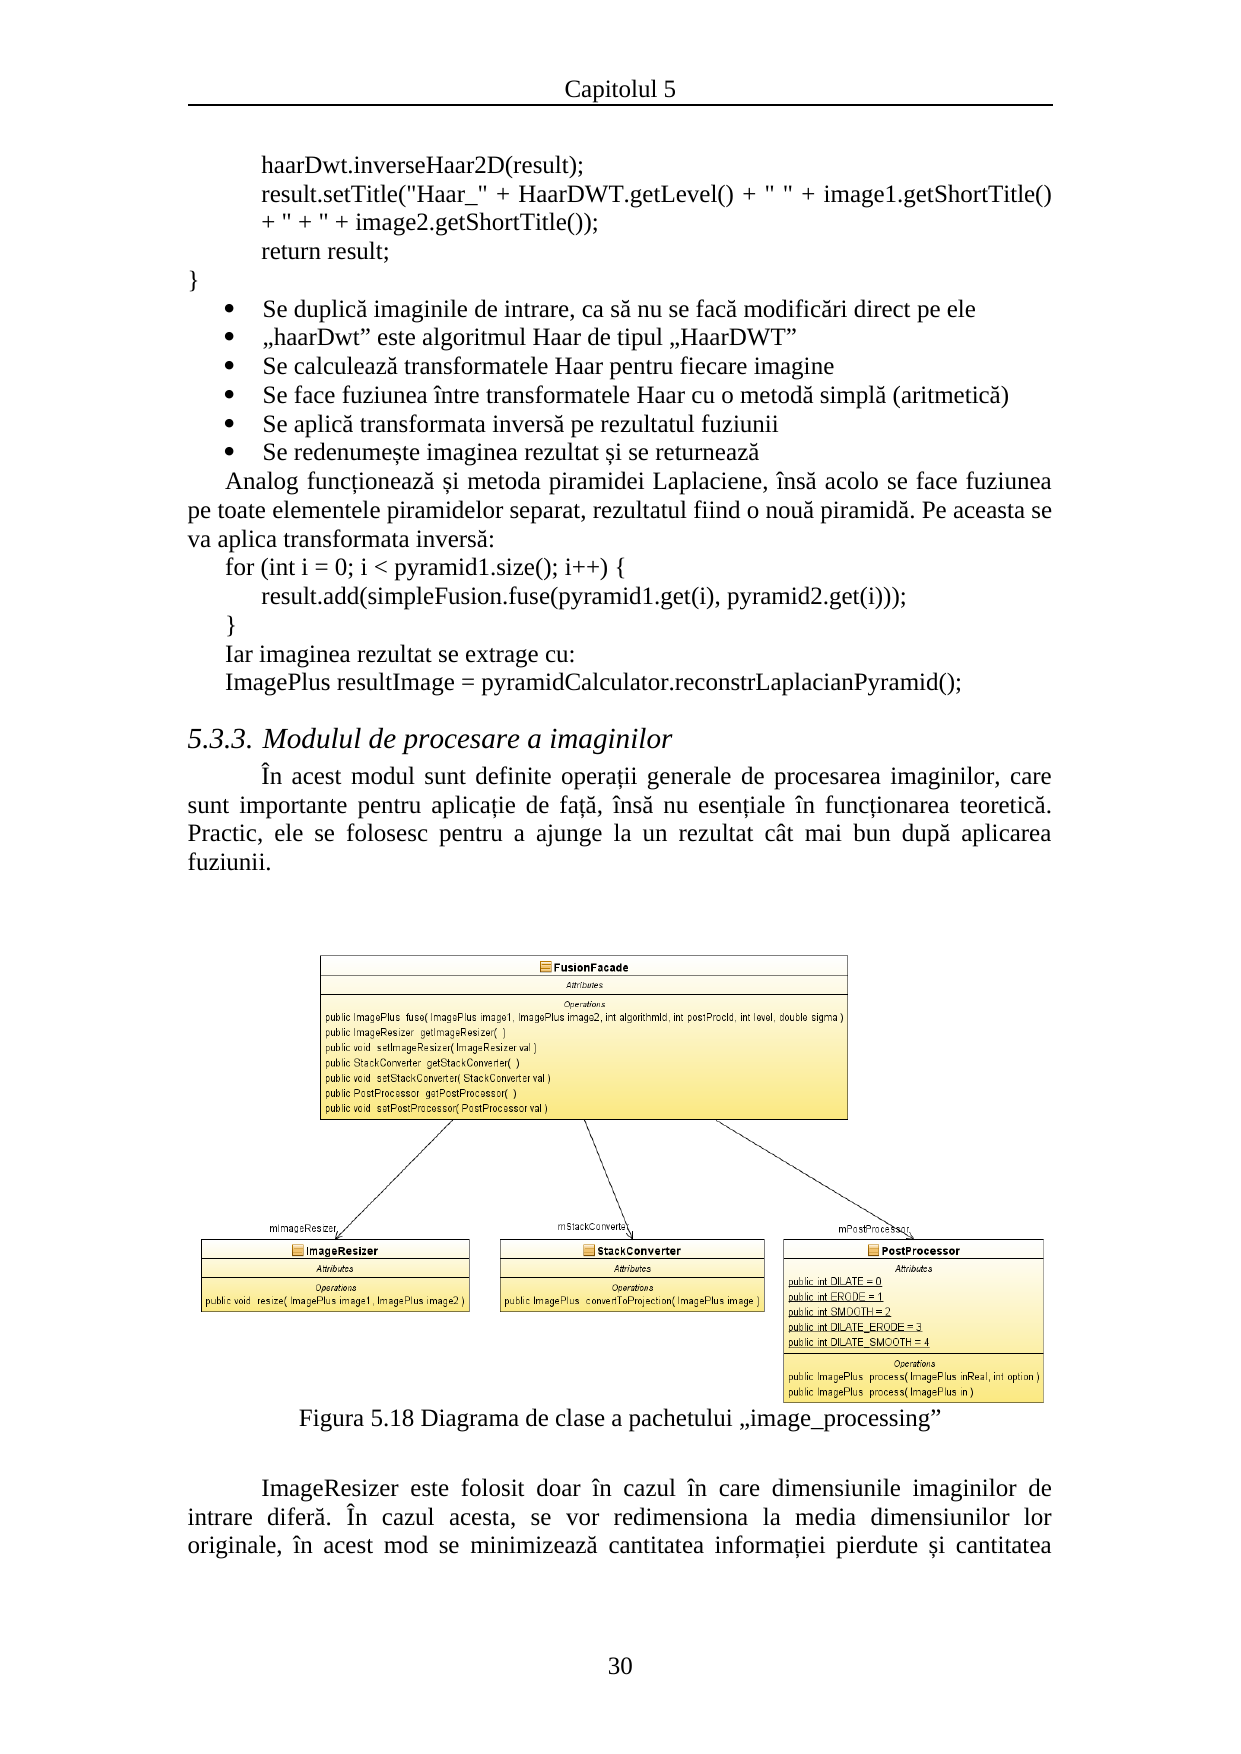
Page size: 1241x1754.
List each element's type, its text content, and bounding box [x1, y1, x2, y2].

subtitle Modulul de procesare a imaginilor [187, 721, 1053, 755]
text În acest modul sunt definite operații generale de procesarea imaginilor, care sunt importante pentru aplicație de față, însă nu esențiale în funcționarea teoretică. Practic, ele se folosesc pentru a ajunge la un rezultat cât mai bun după aplicarea fuziunii. [187, 761, 1053, 876]
picture [196, 904, 1044, 1403]
text result.add(simpleFusion.fuse(pyramid1.get(i), pyramid2.get(i))); [187, 581, 1053, 610]
text result.setTitle("Haar_" + HaarDWT.getLevel() + " " + image1.getShortTitle() + " + " + image2.getShortTitle()); [261, 179, 1053, 236]
text for (int i = 0; i < pyramid1.size(); i++) { [187, 552, 1053, 581]
text Analog funcționează și metoda piramidei Laplaciene, însă acolo se face fuziunea pe toate elementele piramidelor separat, rezultatul fiind o nouă piramidă. Pe aceasta se va aplica transformata inversă: [187, 466, 1053, 552]
text } [187, 610, 1053, 639]
text return result; [187, 236, 1053, 265]
list Se duplică imaginile de intrare, ca să nu se facă modificări direct pe ele [225, 294, 1053, 322]
list Se redenumește imaginea rezultat și se returnează [225, 437, 1053, 466]
text } [187, 265, 1053, 294]
text ImagePlus resultImage = pyramidCalculator.reconstrLaplacianPyramid(); [187, 667, 1053, 696]
text haarDwt.inverseHaar2D(result); [187, 150, 1053, 179]
text Iar imaginea rezultat se extrage cu: [187, 639, 1053, 667]
list Se aplică transformata inversă pe rezultatul fuziunii [225, 409, 1053, 437]
list „haarDwt” este algoritmul Haar de tipul „HaarDWT” [225, 322, 1053, 351]
list Se face fuziunea între transformatele Haar cu o metodă simplă (aritmetică) [225, 380, 1053, 409]
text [187, 1473, 1053, 1559]
list Se calculează transformatele Haar pentru fiecare imagine [225, 351, 1053, 380]
